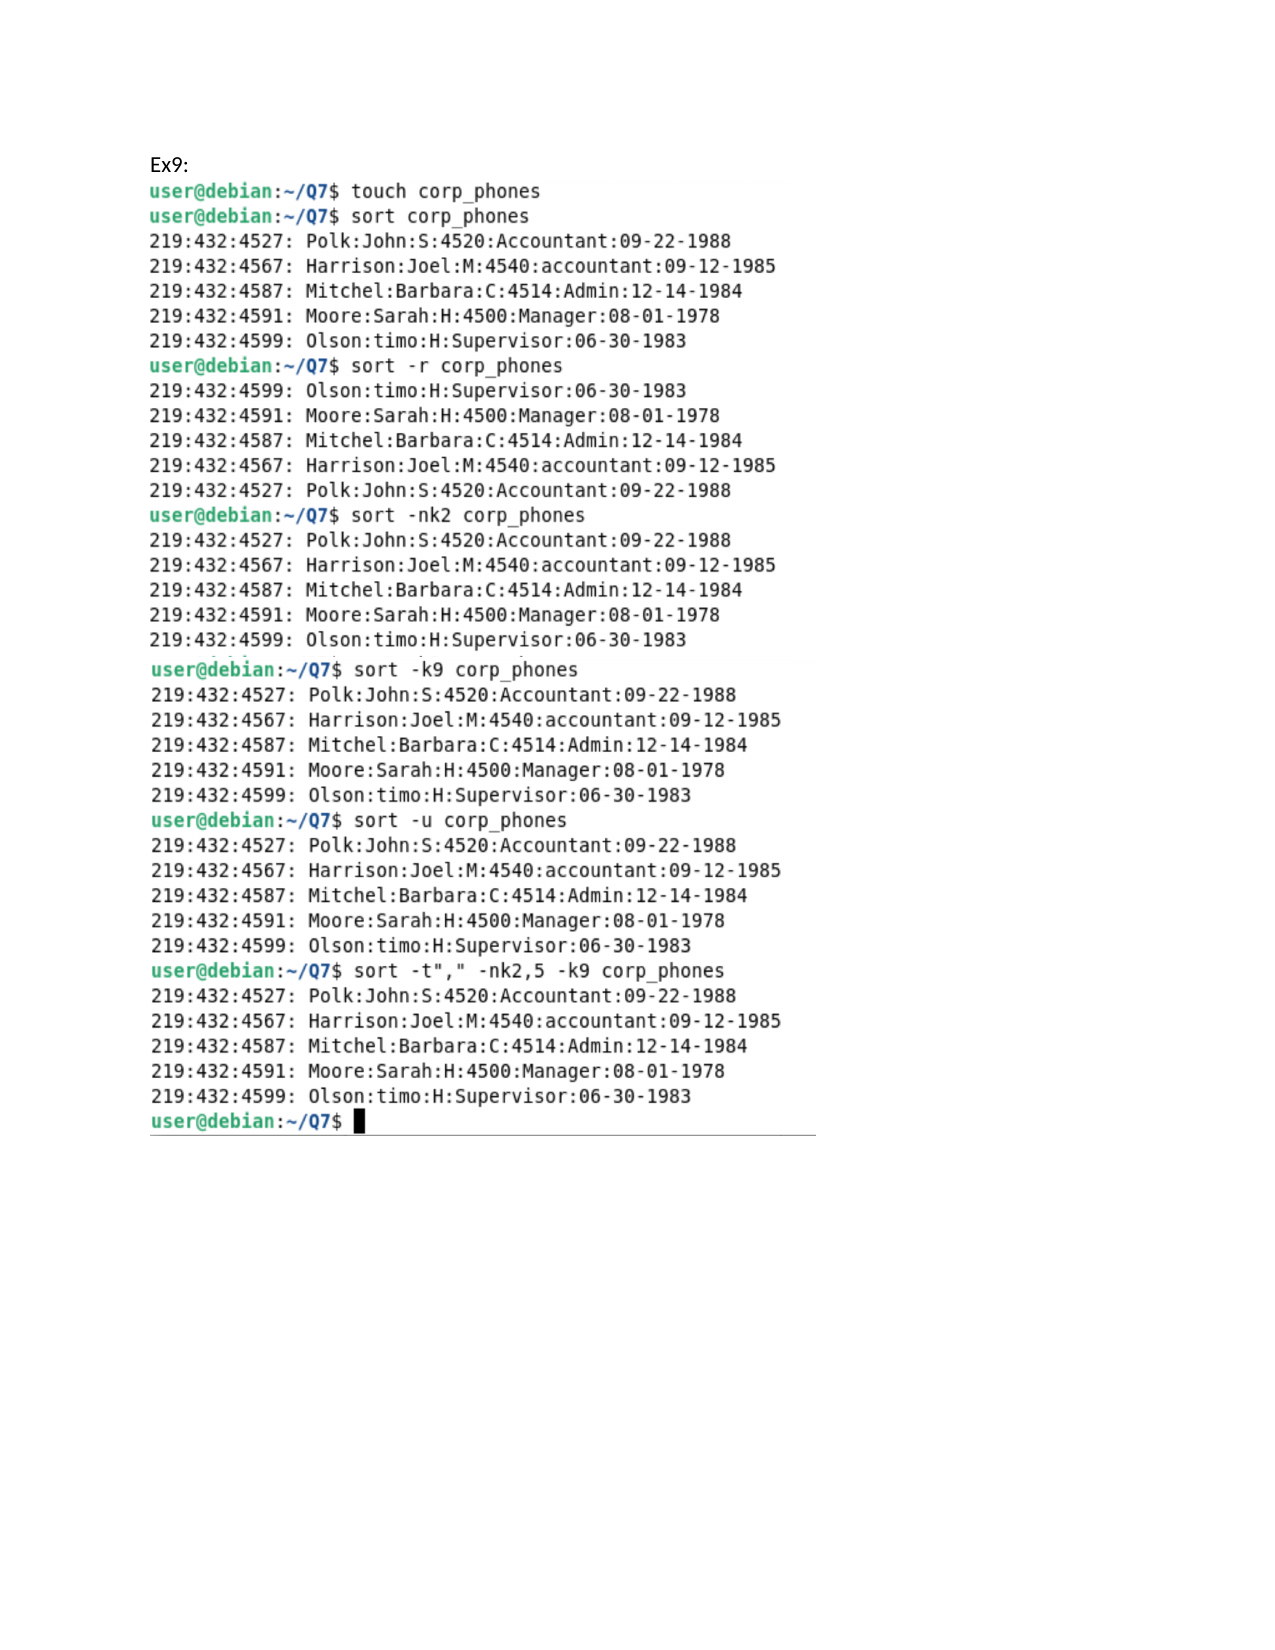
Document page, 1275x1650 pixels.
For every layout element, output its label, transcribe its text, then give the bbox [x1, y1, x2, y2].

picture [150, 658, 816, 1136]
picture [150, 180, 791, 657]
text Ex9: [150, 150, 1125, 178]
